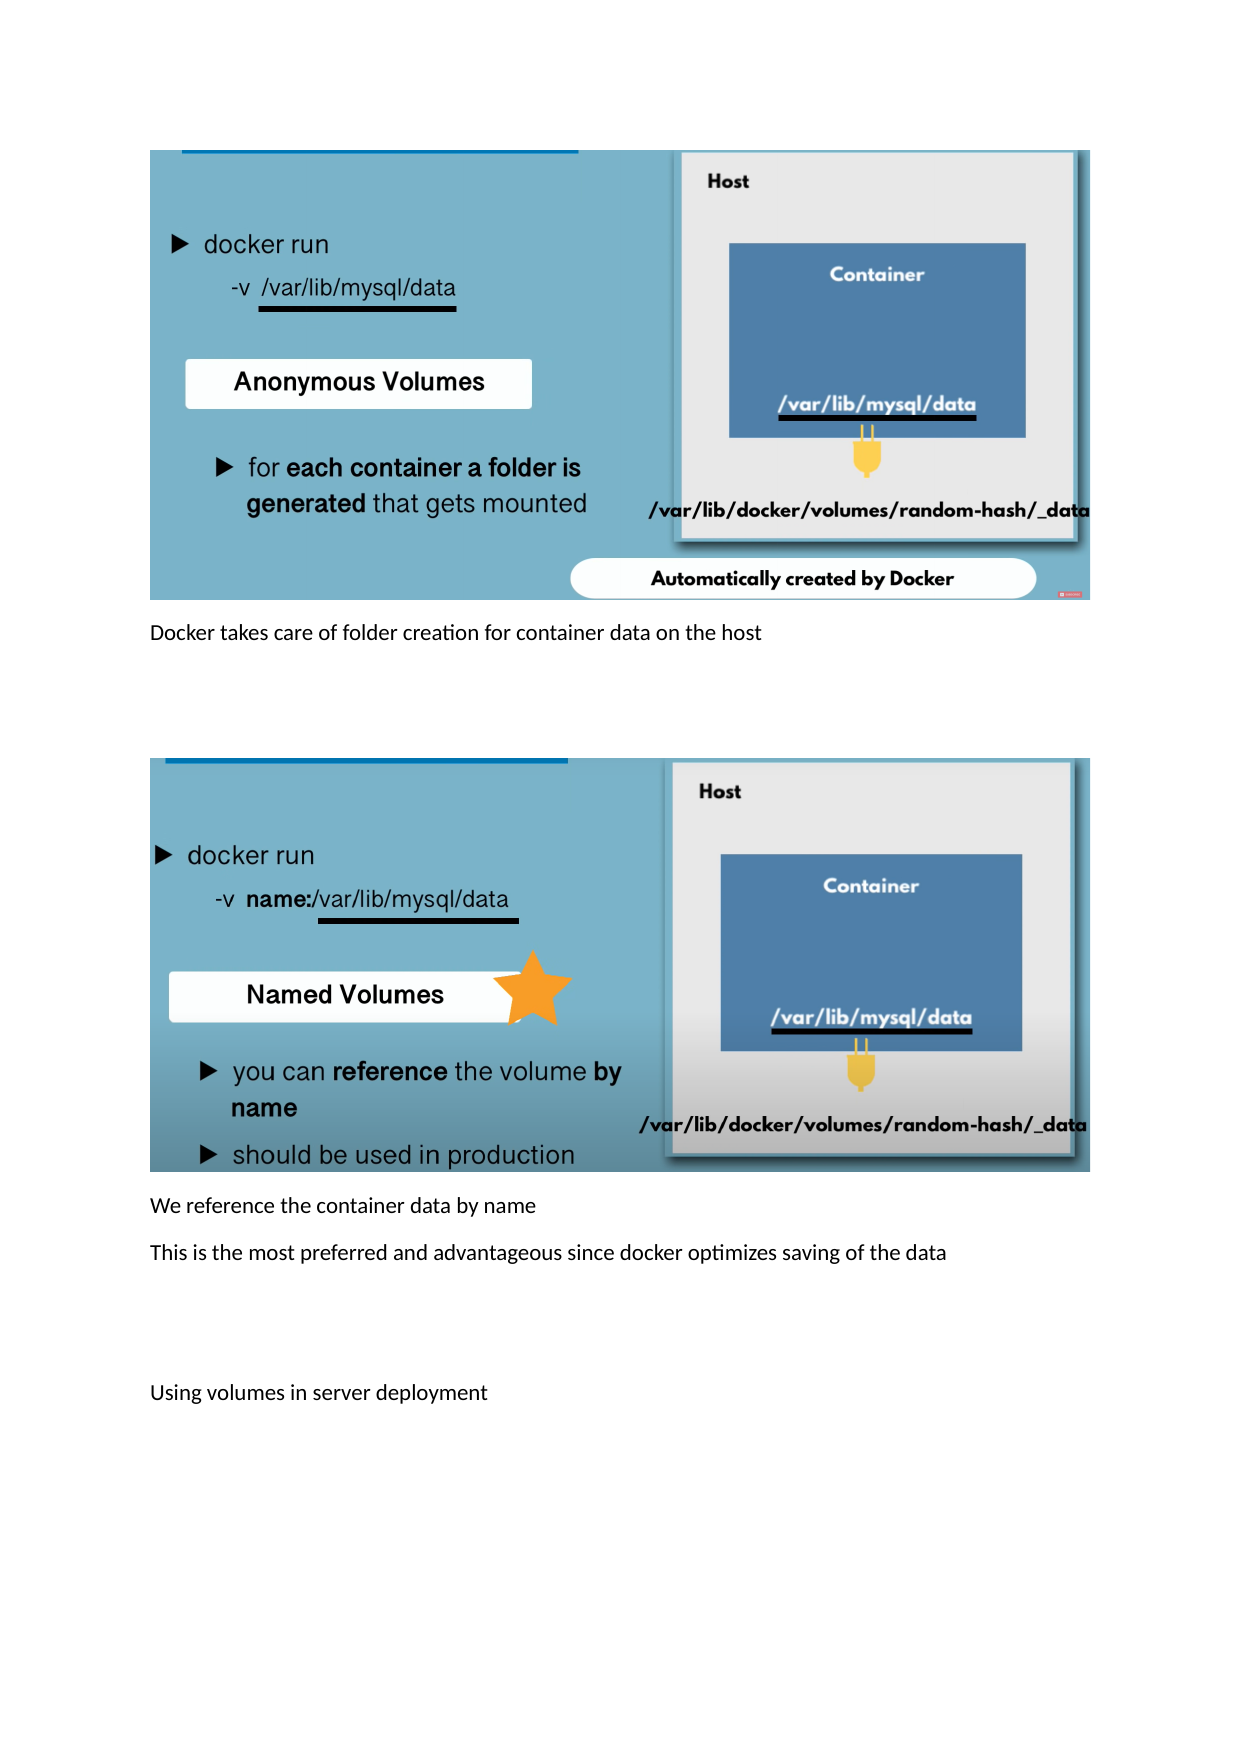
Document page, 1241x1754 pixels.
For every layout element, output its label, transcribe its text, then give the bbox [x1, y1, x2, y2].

text This is the most preferred and advantageous since docker optimizes saving of the data [150, 1238, 1090, 1266]
text Docker takes care of folder creation for container data on the host [150, 618, 1090, 646]
picture [150, 758, 1091, 1172]
text Using volumes in server deployment [150, 1378, 1090, 1406]
picture [150, 150, 1091, 600]
text We reference the container data by name [150, 1191, 1090, 1219]
